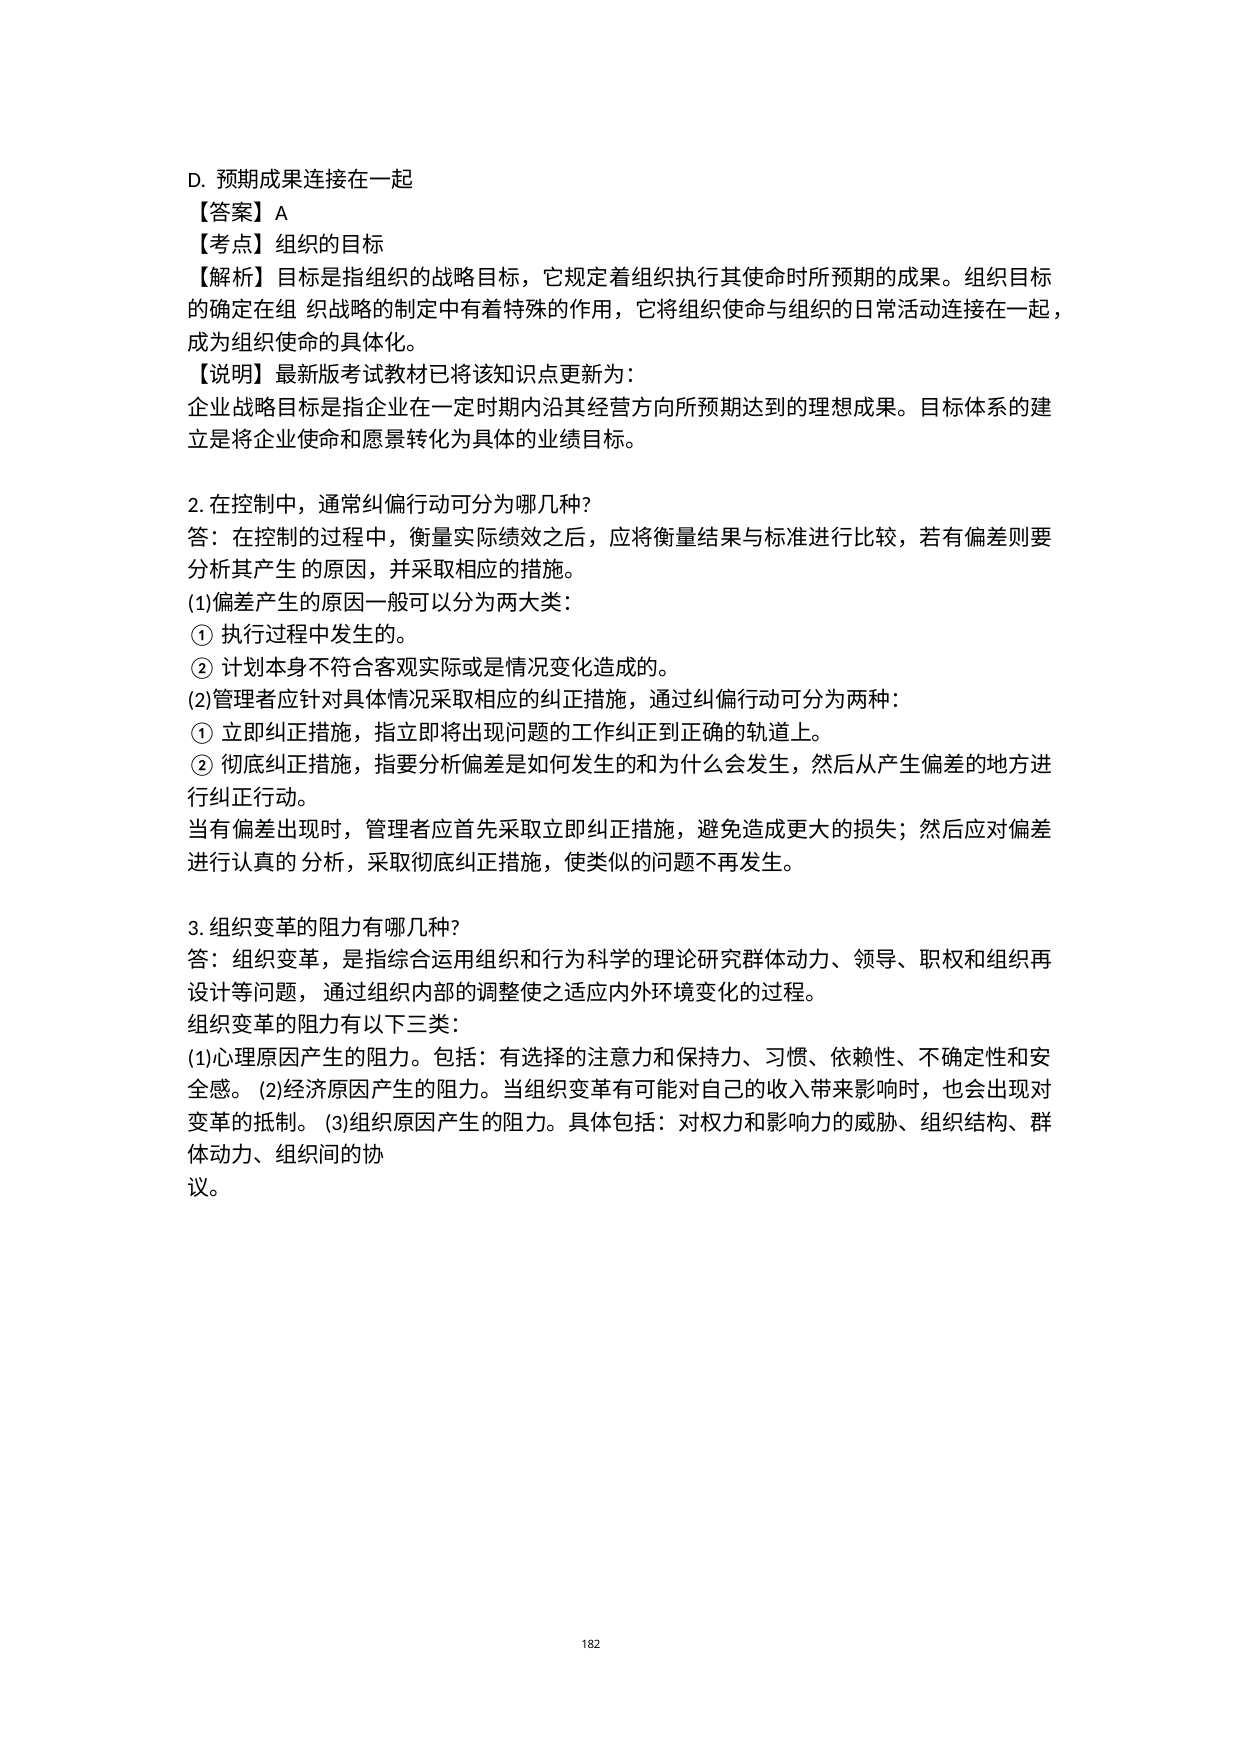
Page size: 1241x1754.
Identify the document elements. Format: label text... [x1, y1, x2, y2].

text 【解析】目标是指组织的战略目标，它规定着组织执行其使命时所预期的成果。组织目标的确定在组 织战略的制定中有着特殊的作用，它将组织使命与组织的日常活动连接在一起，成为组织使命的具体化。 [187, 259, 1053, 357]
text D. 预期成果连接在一起 [187, 162, 1053, 194]
text 3. 组织变革的阻力有哪几种? [187, 909, 1053, 942]
text 【答案】A [187, 194, 1053, 227]
text 【说明】最新版考试教材已将该知识点更新为： [187, 357, 1053, 389]
text 企业战略目标是指企业在一定时期内沿其经营方向所预期达到的理想成果。目标体系的建立是将企业使命和愿景转化为具体的业绩目标。 [187, 389, 1053, 454]
text 答：在控制的过程中，衡量实际绩效之后，应将衡量结果与标准进行比较，若有偏差则要分析其产生 的原因，并采取相应的措施。 [187, 519, 1053, 584]
text (1)心理原因产生的阻力。包括：有选择的注意力和保持力、习惯、依赖性、不确定性和安全感。 (2)经济原因产生的阻力。当组织变革有可能对自己的收入带来影响时，也会出现对变革的抵制。 (3)组织原因产生的阻力。具体包括：对权力和影响力的威胁、组织结构、群体动力、组织间的协 [187, 1039, 1053, 1169]
text 议。 [187, 1169, 1053, 1202]
text 当有偏差出现时，管理者应首先采取立即纠正措施，避免造成更大的损失；然后应对偏差进行认真的 分析，采取彻底纠正措施，使类似的问题不再发生。 [187, 812, 1053, 877]
text 答：组织变革，是指综合运用组织和行为科学的理论研究群体动力、领导、职权和组织再设计等问题， 通过组织内部的调整使之适应内外环境变化的过程。 [187, 942, 1053, 1007]
text ①执行过程中发生的。 [187, 617, 1053, 649]
text (2)管理者应针对具体情况采取相应的纠正措施，通过纠偏行动可分为两种： [187, 682, 1053, 714]
text ②计划本身不符合客观实际或是情况变化造成的。 [187, 649, 1053, 682]
text (1)偏差产生的原因一般可以分为两大类： [187, 584, 1053, 617]
text ②彻底纠正措施，指要分析偏差是如何发生的和为什么会发生，然后从产生偏差的地方进行纠正行动。 [187, 747, 1053, 812]
text 【考点】组织的目标 [187, 227, 1053, 259]
text ①立即纠正措施，指立即将出现问题的工作纠正到正确的轨道上。 [187, 714, 1053, 747]
text 2. 在控制中，通常纠偏行动可分为哪几种? [187, 487, 1053, 519]
text 组织变革的阻力有以下三类： [187, 1007, 1053, 1039]
